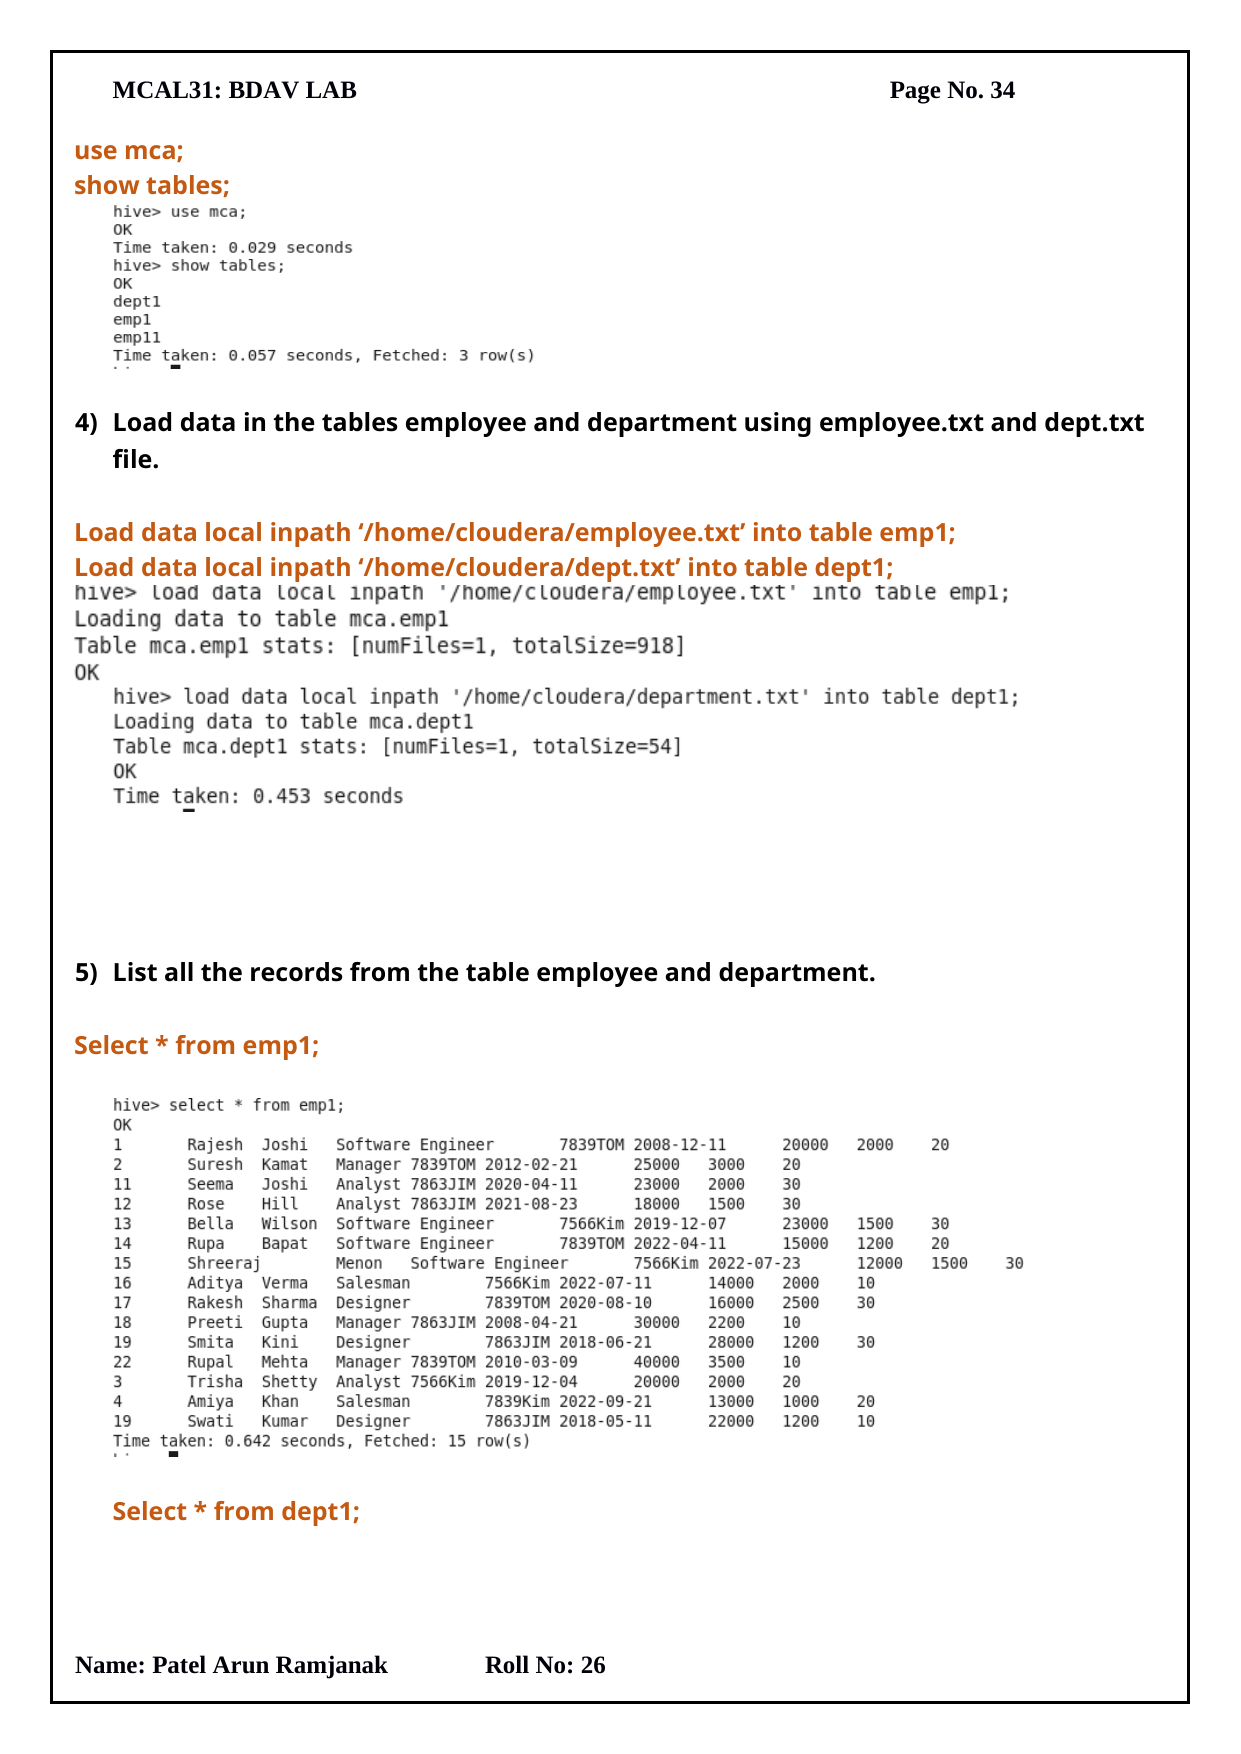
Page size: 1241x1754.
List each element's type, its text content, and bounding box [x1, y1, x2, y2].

text show tables; [74, 167, 1150, 202]
picture [112, 1098, 1053, 1457]
text use mca; [74, 132, 1150, 167]
list List all the records from the table employee and department. [75, 954, 1165, 988]
text Load data local inpath ‘/home/cloudera/dept.txt’ into table dept1; [74, 550, 1150, 584]
picture [73, 585, 1053, 812]
text Select * from dept1; [112, 1493, 1150, 1527]
list Load data in the tables employee and department using employee.txt and dept.txt file. [75, 404, 1165, 475]
text Select * from emp1; [74, 1028, 1150, 1062]
text Load data local inpath ‘/home/cloudera/employee.txt’ into table emp1; [74, 515, 1150, 549]
picture [112, 202, 554, 369]
